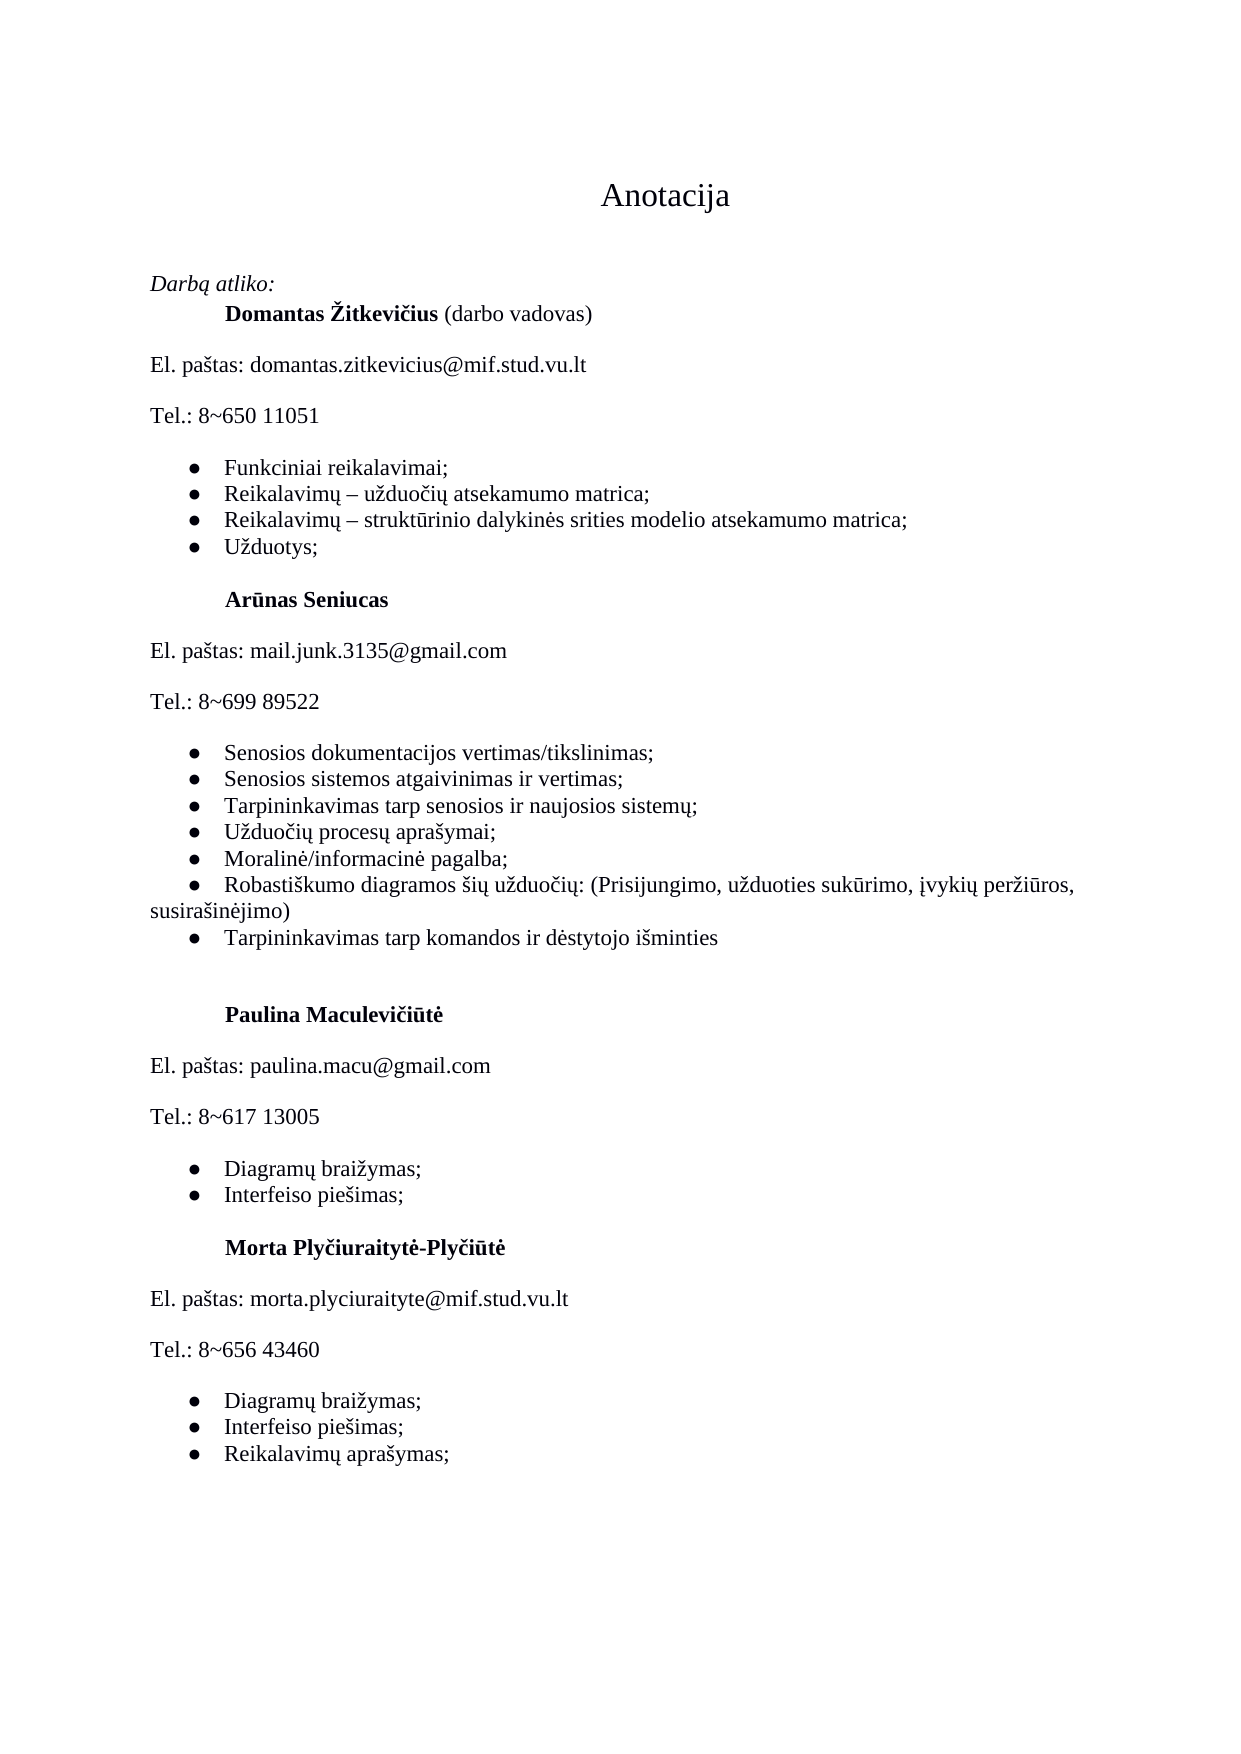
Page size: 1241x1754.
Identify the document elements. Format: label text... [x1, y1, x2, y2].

text Arūnas Seniucas [150, 586, 1180, 612]
text Tel.: 8~699 89522 [150, 688, 1180, 714]
text El. paštas: mail.junk.3135@gmail.com [150, 637, 1180, 663]
text Domantas Žitkevičius (darbo vadovas) [150, 300, 1180, 327]
list Tarpininkavimas tarp senosios ir naujosios sistemų; [150, 792, 1180, 818]
list Senosios dokumentacijos vertimas/tikslinimas; [150, 739, 1180, 765]
text El. paštas: morta.plyciuraityte@mif.stud.vu.lt [150, 1285, 1180, 1311]
list Reikalavimų – užduočių atsekamumo matrica; [150, 480, 1180, 506]
list Užduočių procesų aprašymai; [150, 818, 1180, 844]
text El. paštas: domantas.zitkevicius@mif.stud.vu.lt [150, 351, 1180, 378]
list Interfeiso piešimas; [150, 1413, 1180, 1440]
list Robastiškumo diagramos šių užduočių: (Prisijungimo, užduoties sukūrimo, įvykių peržiūros, susirašinėjimo) [150, 871, 1180, 924]
list Užduotys; [150, 533, 1180, 559]
list Interfeiso piešimas; [150, 1181, 1180, 1207]
list Moralinė/informacinė pagalba; [150, 844, 1180, 871]
text Tel.: 8~656 43460 [150, 1336, 1180, 1362]
list Reikalavimų aprašymas; [150, 1440, 1180, 1466]
subtitle Anotacija [150, 175, 1180, 213]
list Tarpininkavimas tarp komandos ir dėstytojo išminties [150, 924, 1180, 950]
list Diagramų braižymas; [150, 1154, 1180, 1181]
list Funkciniai reikalavimai; [150, 453, 1180, 480]
list Diagramų braižymas; [150, 1387, 1180, 1413]
text Paulina Maculevičiūtė [150, 1001, 1180, 1028]
text Tel.: 8~650 11051 [150, 402, 1180, 429]
list Reikalavimų – struktūrinio dalykinės srities modelio atsekamumo matrica; [150, 506, 1180, 533]
text El. paštas: paulina.macu@gmail.com [150, 1052, 1180, 1079]
list Senosios sistemos atgaivinimas ir vertimas; [150, 765, 1180, 792]
text Tel.: 8~617 13005 [150, 1103, 1180, 1130]
text Morta Plyčiuraitytė-Plyčiūtė [150, 1234, 1180, 1260]
subtitle Darbą atliko: [150, 270, 1180, 296]
